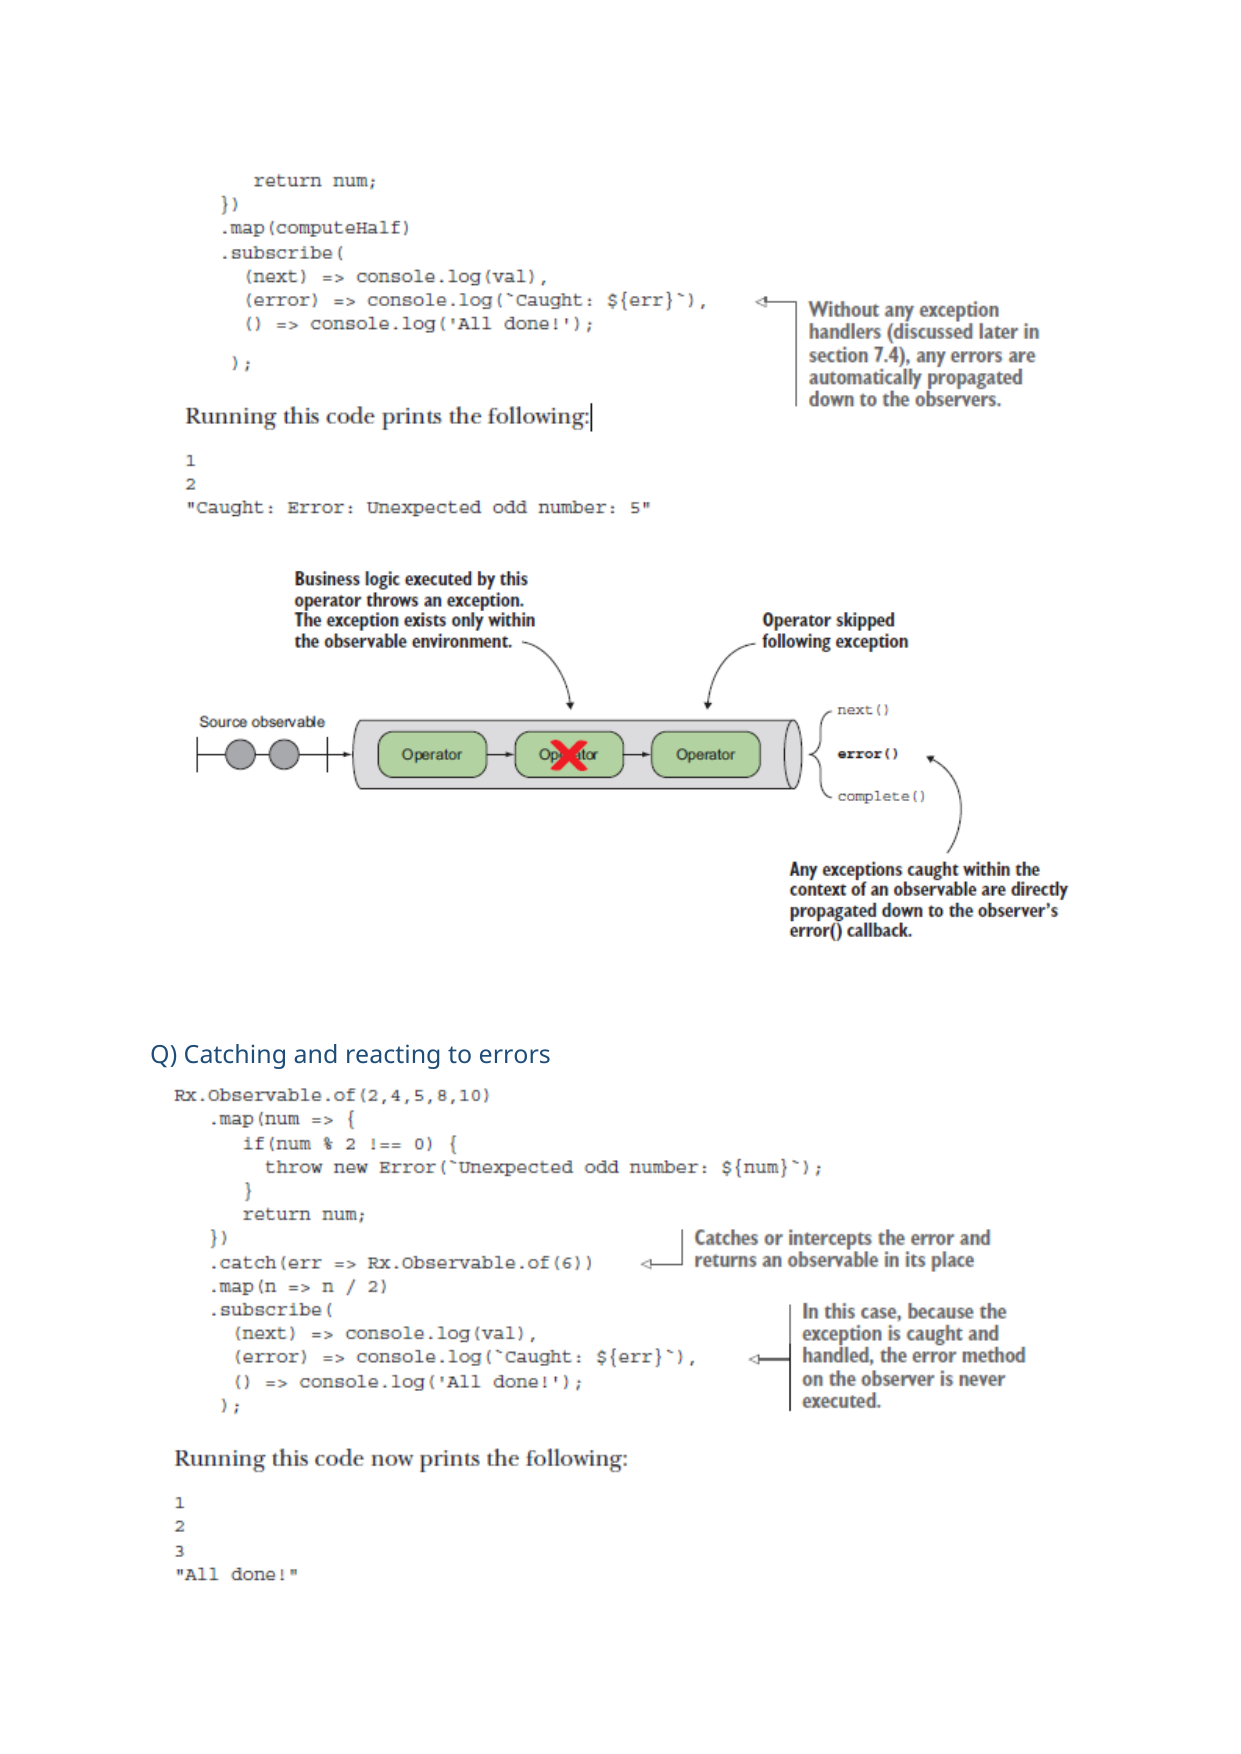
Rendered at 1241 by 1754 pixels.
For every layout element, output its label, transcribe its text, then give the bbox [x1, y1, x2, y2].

picture [150, 543, 1091, 971]
subtitle Q) Catching and reacting to errors [150, 1037, 1090, 1071]
picture [150, 150, 1077, 526]
picture [150, 1073, 1071, 1593]
